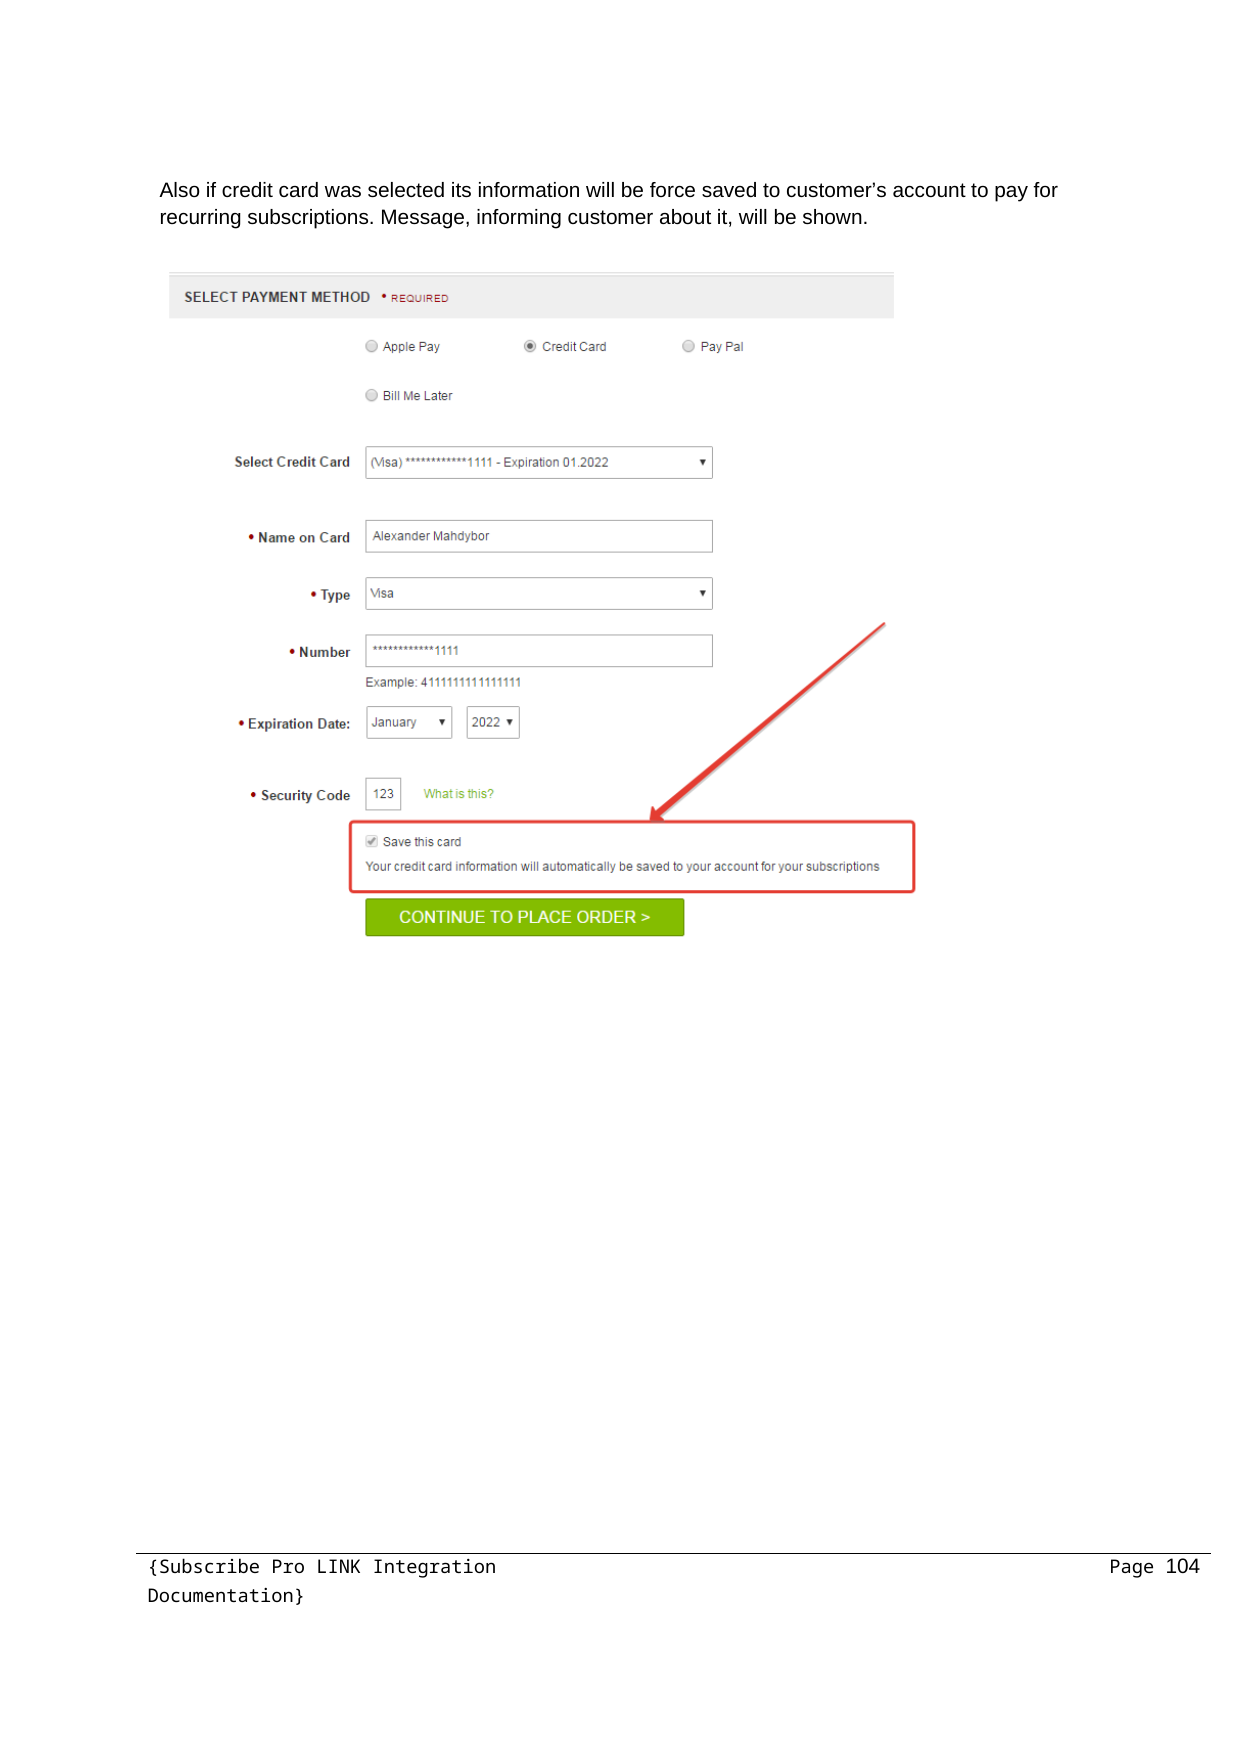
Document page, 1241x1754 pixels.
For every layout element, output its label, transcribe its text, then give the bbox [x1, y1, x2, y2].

text Also if credit card was selected its information will be force saved to customer’s account to pay for recurring subscriptions. Message, informing customer about it, will be shown. [159, 177, 1128, 229]
picture [159, 260, 1128, 969]
